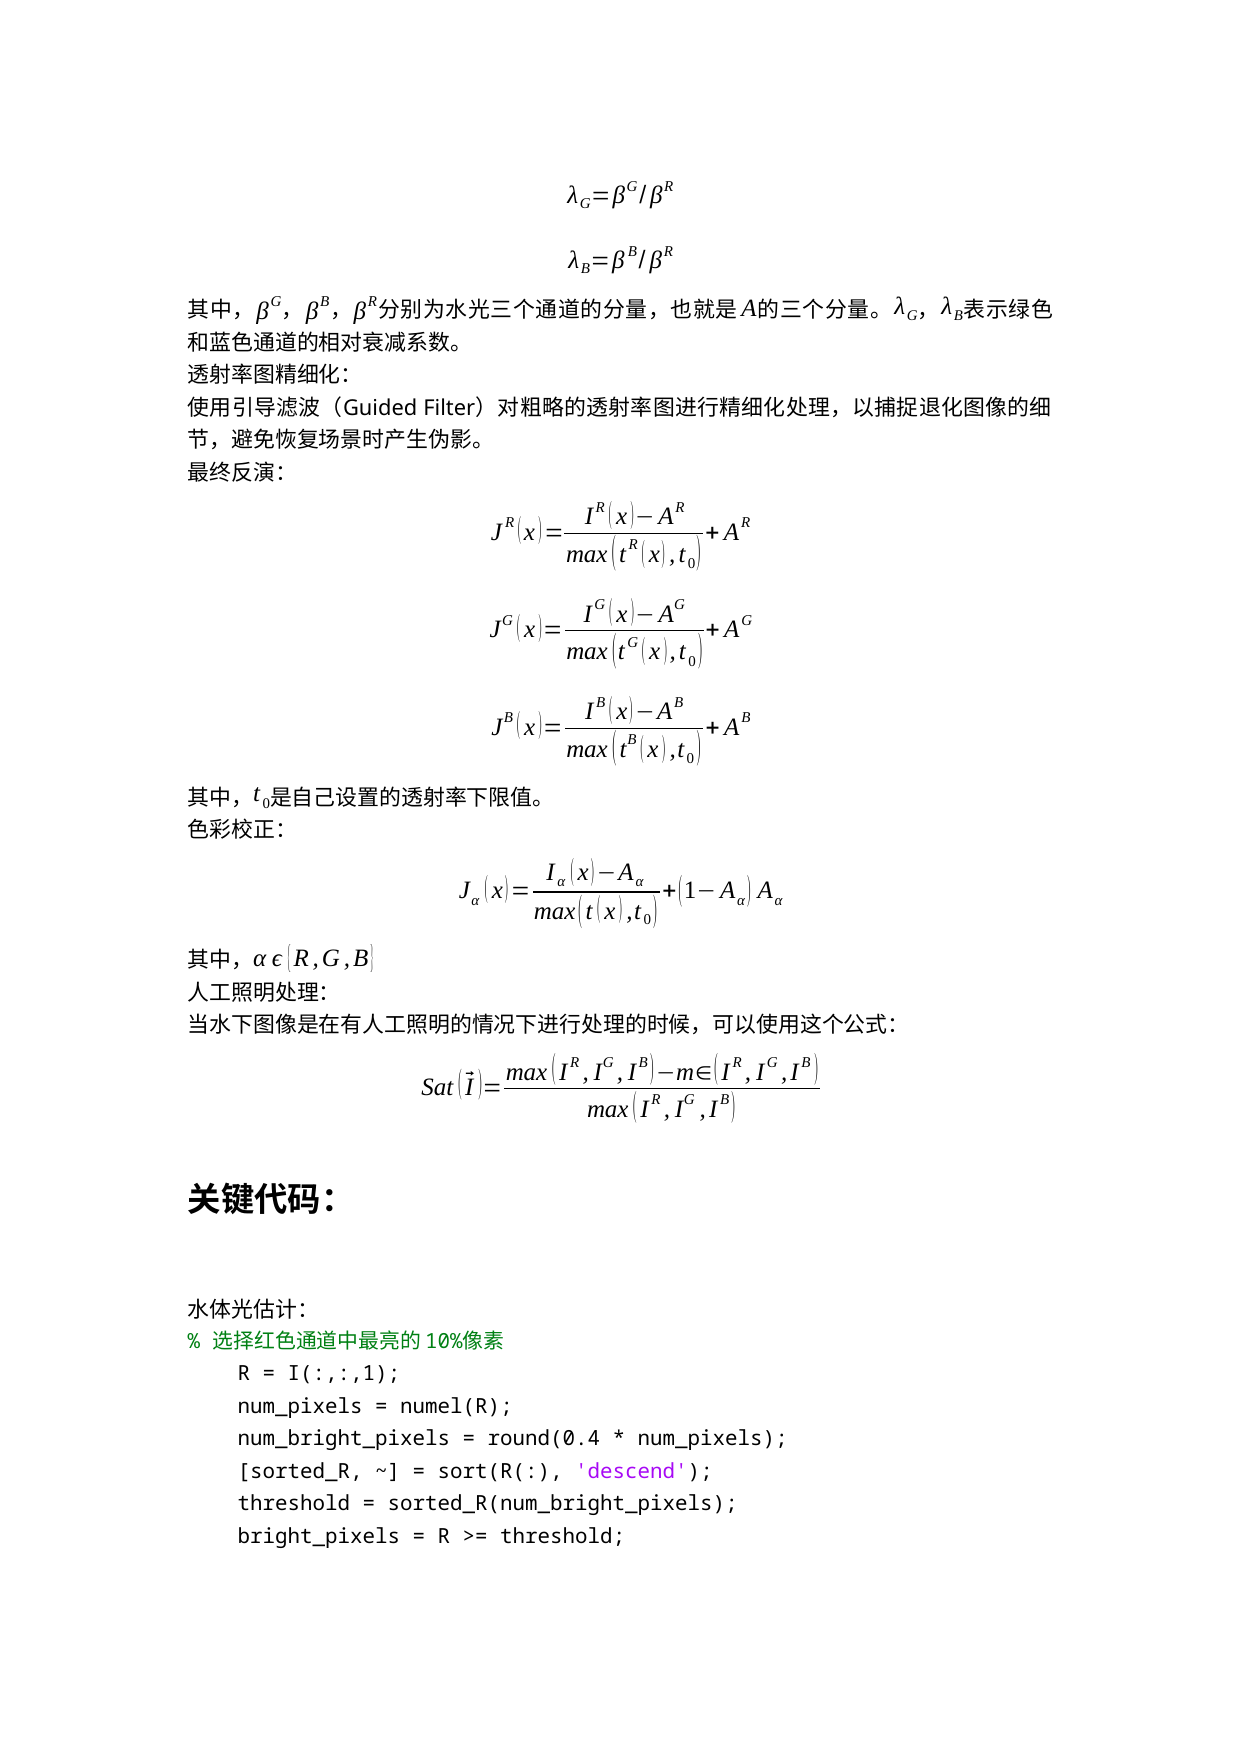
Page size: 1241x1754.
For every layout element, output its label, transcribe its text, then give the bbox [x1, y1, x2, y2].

text 水体光估计： [187, 1291, 1053, 1324]
text 其中， [187, 942, 1053, 974]
text 使用引导滤波（Guided Filter）对粗略的透射率图进行精细化处理，以捕捉退化图像的细节，避免恢复场景时产生伪影。 [187, 389, 1053, 454]
text 其中，是自己设置的透射率下限值。 [187, 779, 1053, 812]
text 当水下图像是在有人工照明的情况下进行处理的时候，可以使用这个公式： [187, 1007, 1053, 1039]
text bright_pixels = R >= threshold; [187, 1519, 1053, 1551]
text num_bright_pixels = round(0.4 * num_pixels); [187, 1421, 1053, 1454]
text [sorted_R, ~] = sort(R(:), 'descend'); [187, 1454, 1053, 1486]
text % 选择红色通道中最亮的10%像素 [187, 1324, 1053, 1356]
text 其中，，，分别为水光三个通道的分量，也就是的三个分量。，表示绿色和蓝色通道的相对衰减系数。 [187, 292, 1053, 357]
text 人工照明处理： [187, 974, 1053, 1007]
text threshold = sorted_R(num_bright_pixels); [187, 1486, 1053, 1519]
text R = I(:,:,1); [187, 1356, 1053, 1389]
text 透射率图精细化： [187, 357, 1053, 389]
text 最终反演： [187, 454, 1053, 487]
text num_pixels = numel(R); [187, 1389, 1053, 1421]
text 色彩校正： [187, 812, 1053, 844]
subtitle 关键代码： [187, 1164, 1053, 1229]
